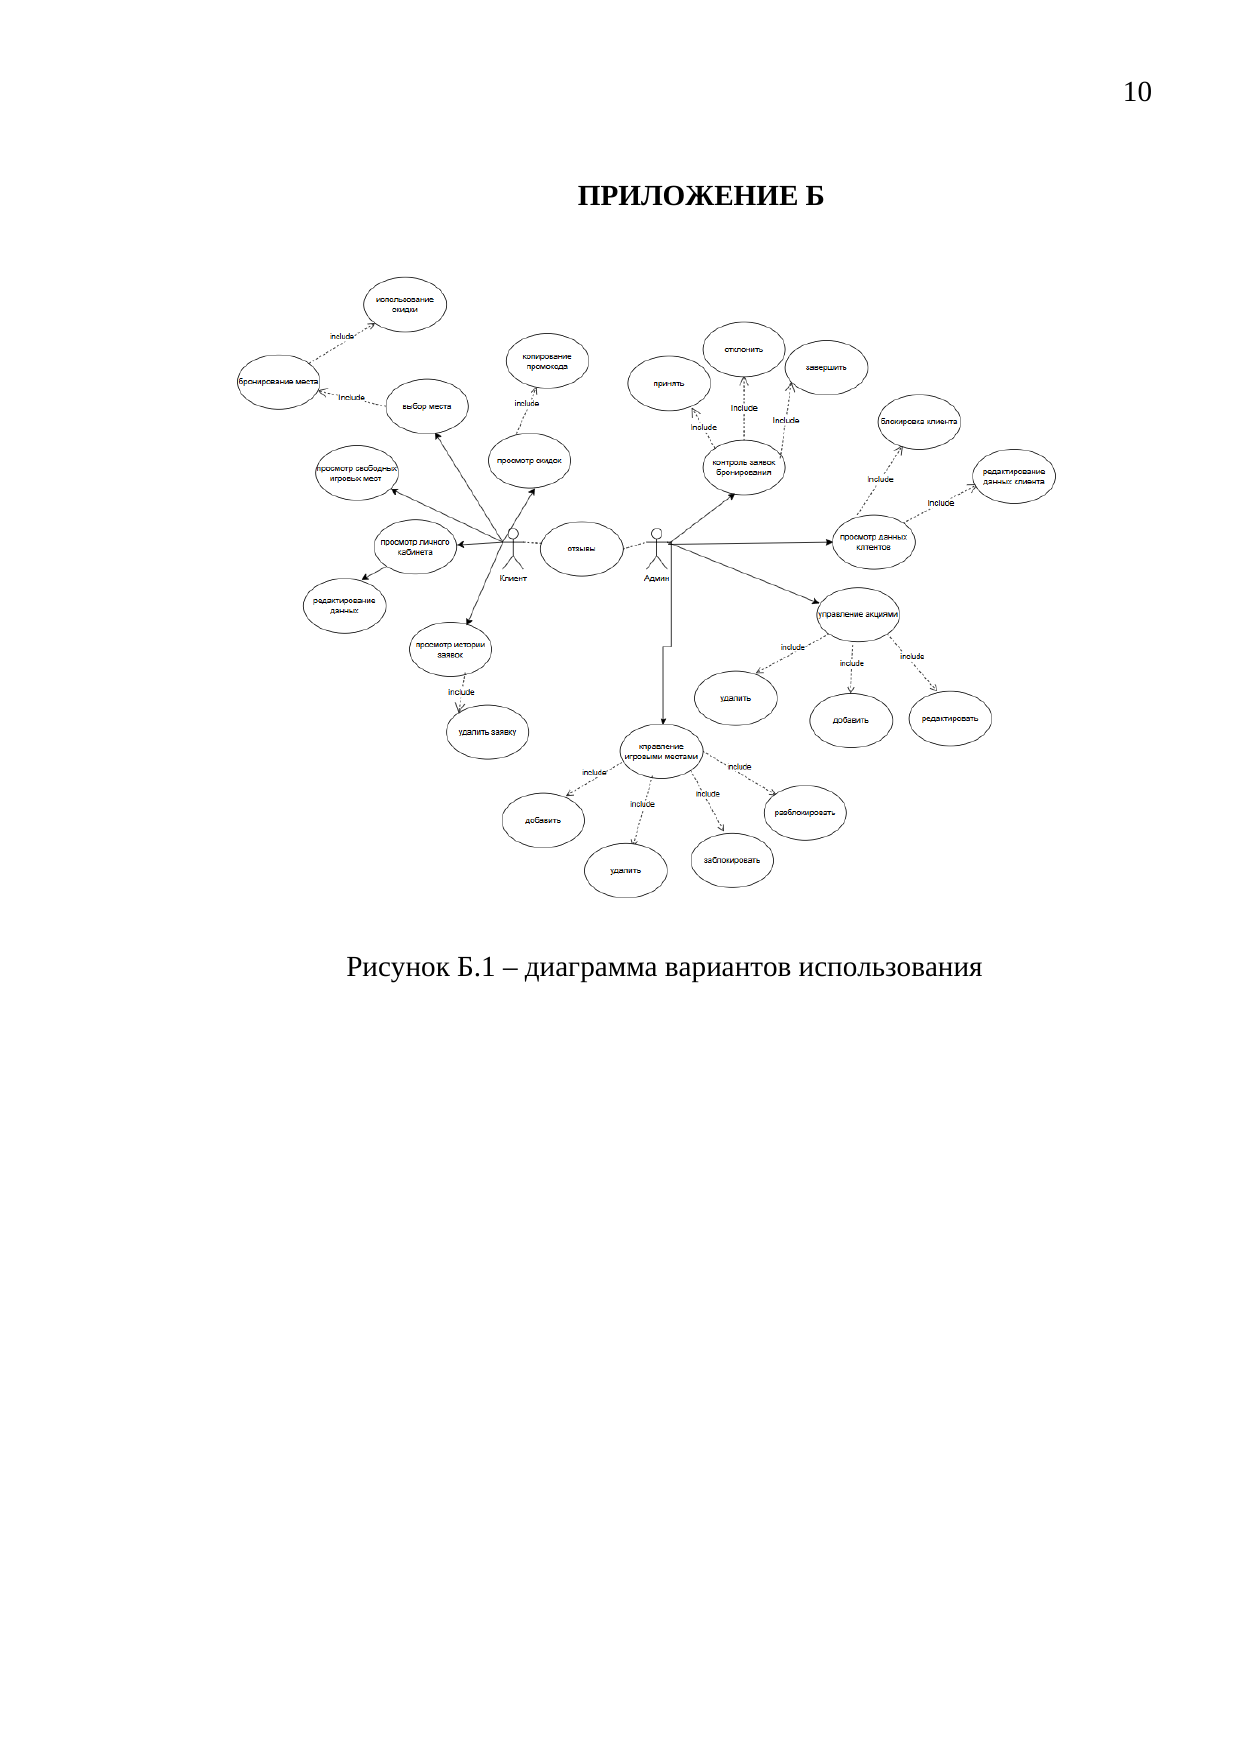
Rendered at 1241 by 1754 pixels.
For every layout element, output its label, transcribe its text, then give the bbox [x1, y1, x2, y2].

text Рисунок Б.1 – диаграмма вариантов использования [177, 949, 1152, 982]
picture [222, 249, 1107, 920]
text ПРИЛОЖЕНИЕ Б [177, 178, 1152, 212]
